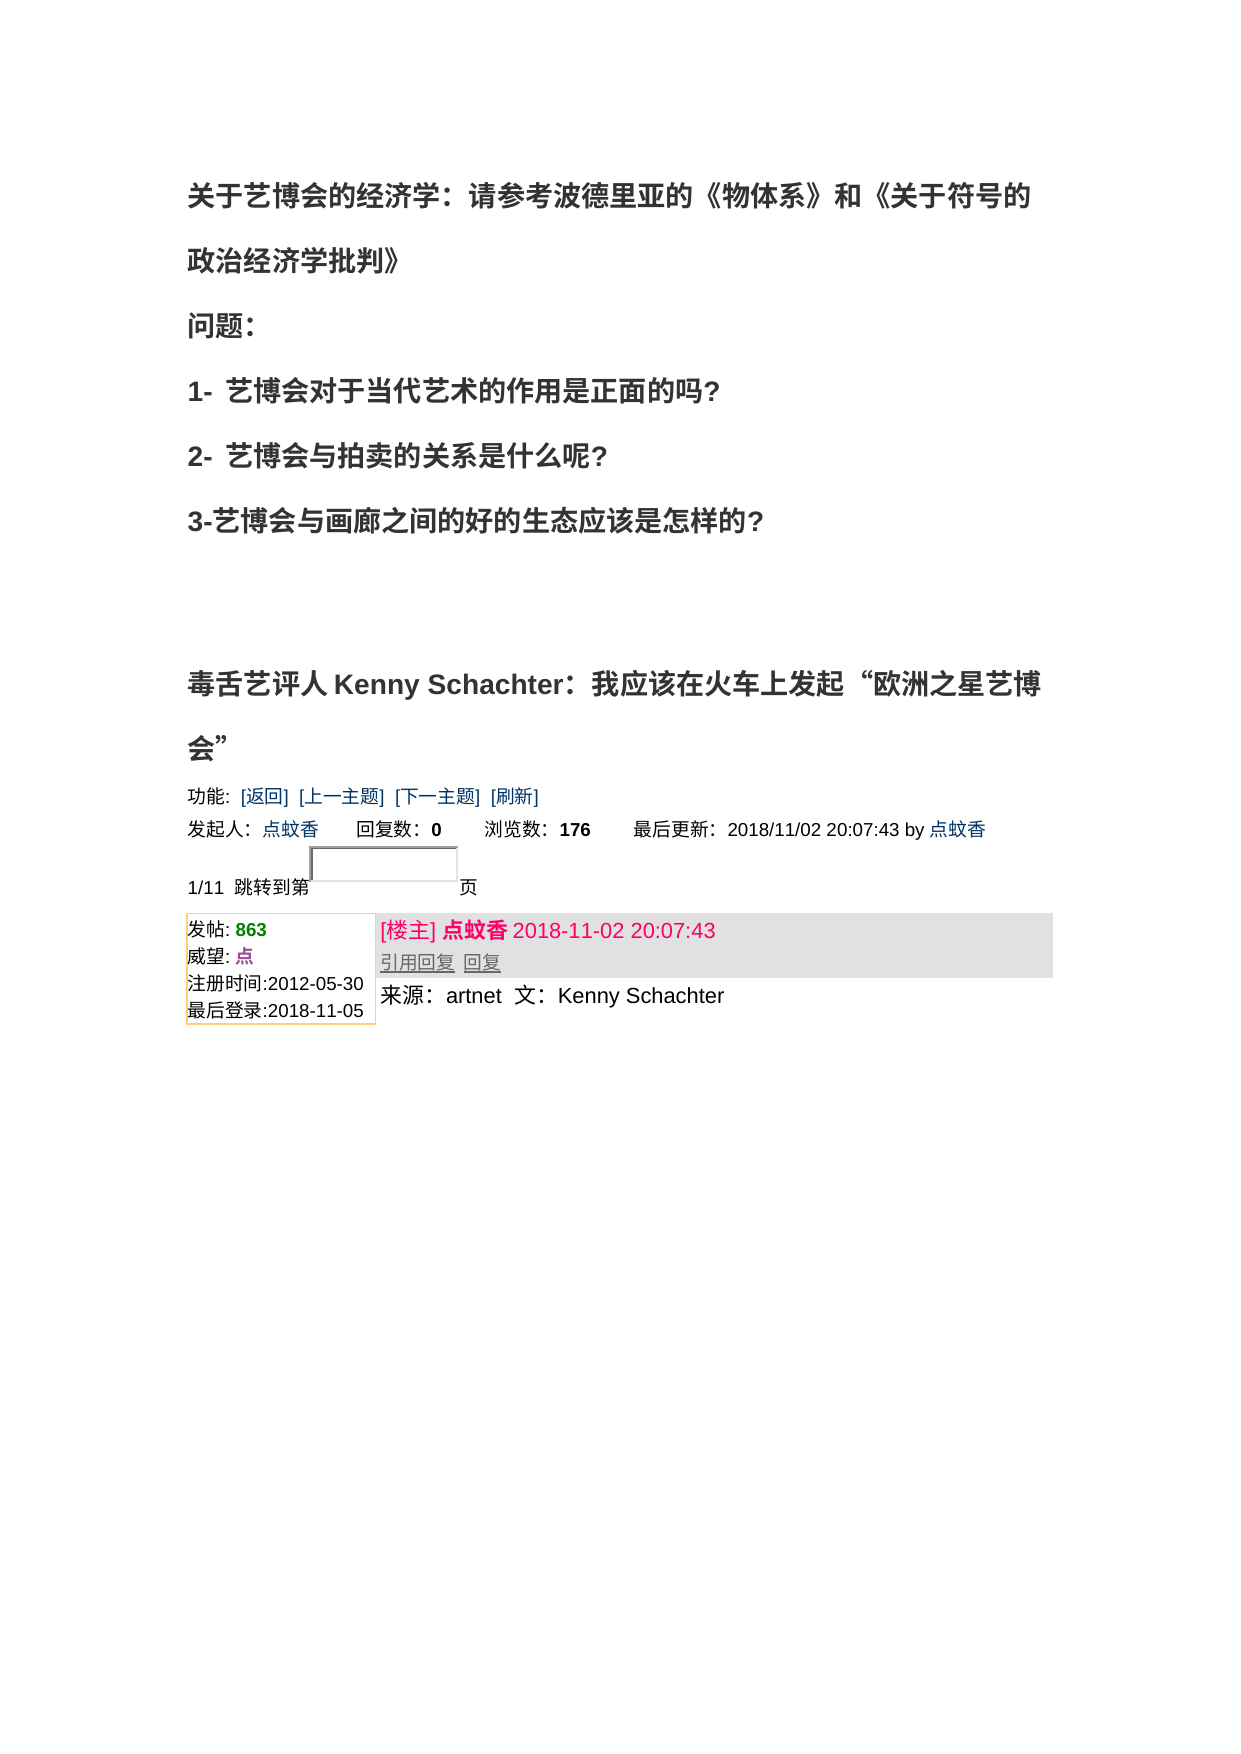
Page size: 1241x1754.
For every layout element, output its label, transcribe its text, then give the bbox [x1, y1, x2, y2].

table_header 发帖: 863 威望: 点 注册时间:2012-05-30 最后登录:2018-11-05 [188, 914, 375, 1023]
list 艺博会与拍卖的关系是什么呢? [187, 422, 1053, 487]
text [楼主] 点蚊香 2018-11-02 20:07:43 [376, 913, 1053, 945]
text 功能: [返回] [上一主题] [下一主题] [刷新] [187, 779, 1053, 812]
text 关于艺博会的经济学：请参考波德里亚的《物体系》和《关于符号的政治经济学批判》 [187, 162, 1053, 292]
text 来源：artnet 文：Kenny Schachter [376, 978, 1053, 1010]
text 发起人：点蚊香 回复数：0 浏览数：176 最后更新：2018/11/02 20:07:43 by 点蚊香 [187, 812, 1053, 844]
text 引用回复 回复 [376, 945, 1053, 978]
table_header 1/11 跳转到第页 [186, 845, 486, 913]
text 3-艺博会与画廊之间的好的生态应该是怎样的? [187, 487, 1053, 552]
text 问题： [187, 292, 1053, 357]
list 艺博会对于当代艺术的作用是正面的吗? [187, 357, 1053, 422]
text 毒舌艺评人Kenny Schachter：我应该在火车上发起“欧洲之星艺博会” [187, 649, 1053, 779]
